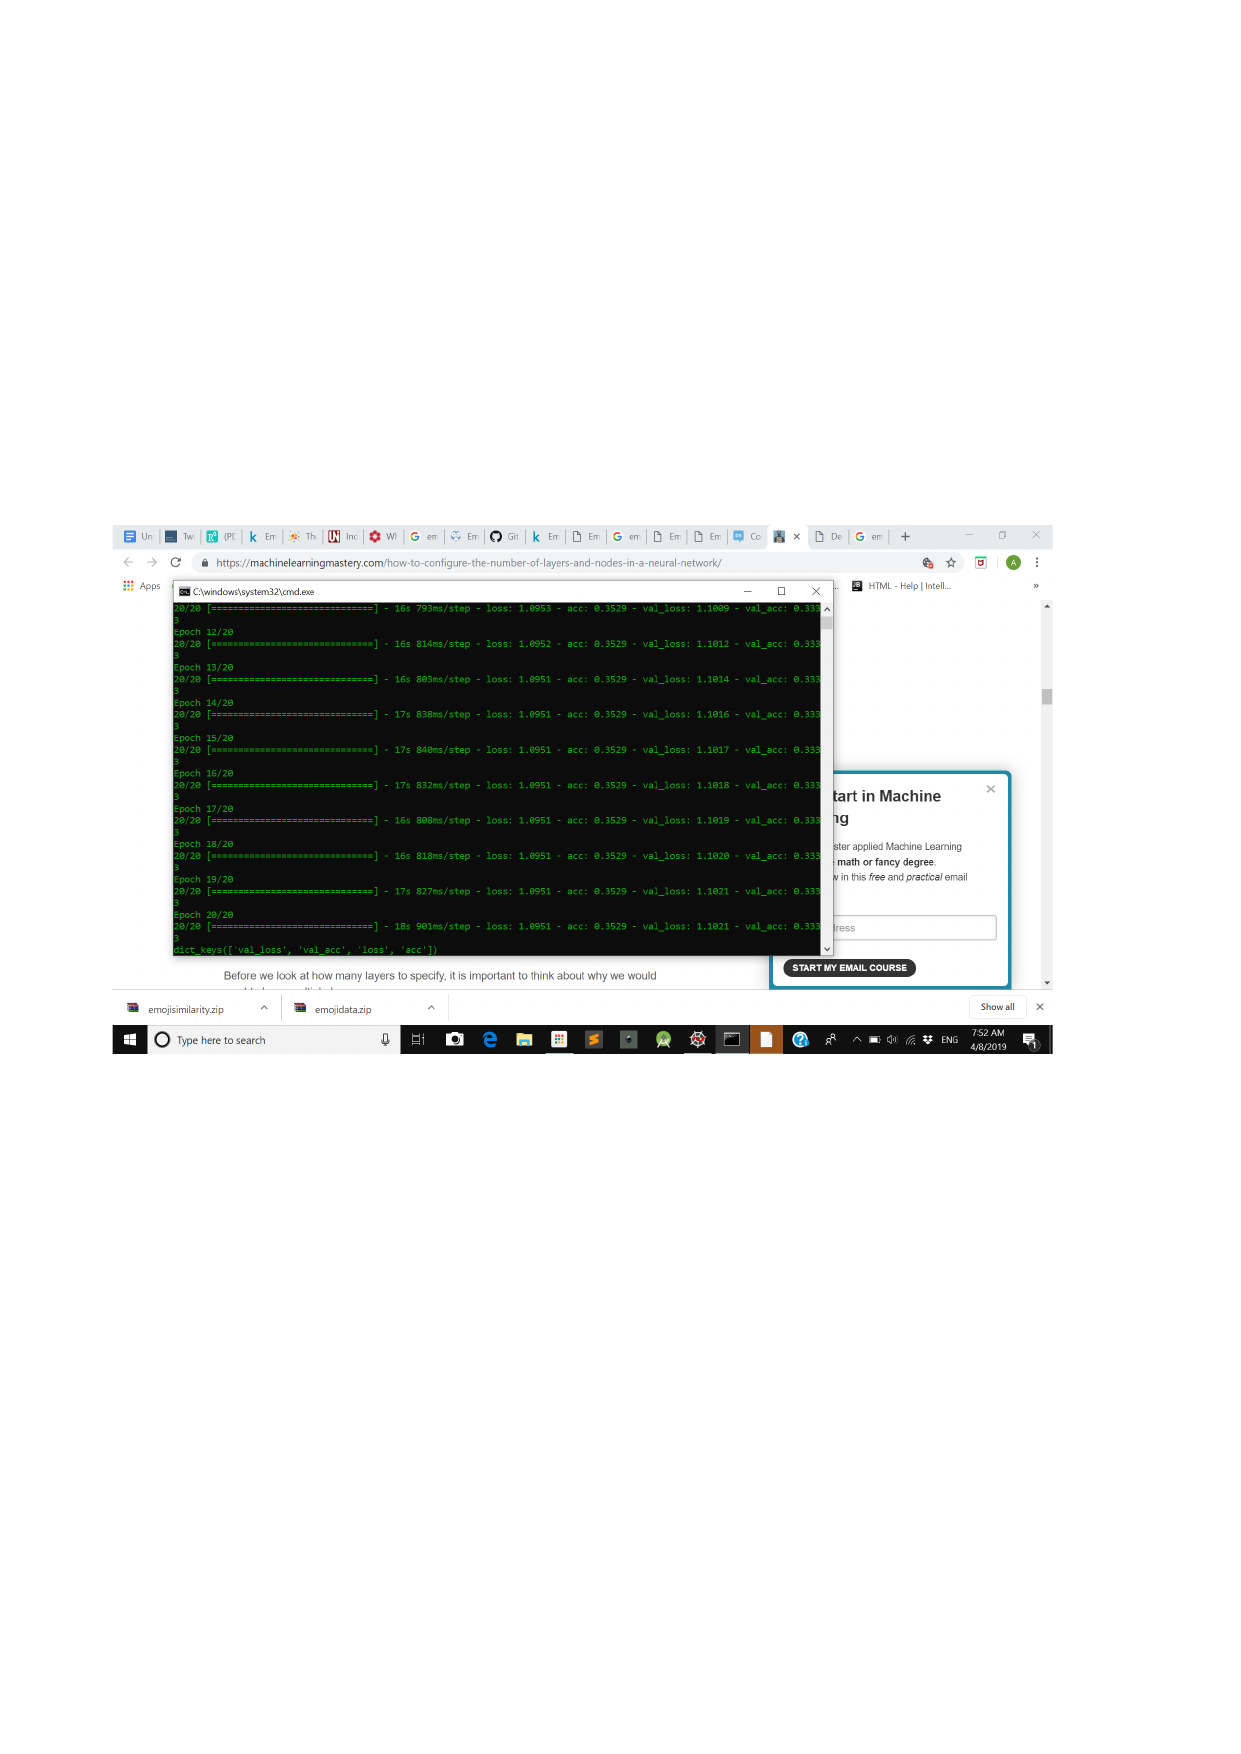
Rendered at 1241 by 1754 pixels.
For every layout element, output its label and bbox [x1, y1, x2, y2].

picture [112, 525, 1053, 1054]
